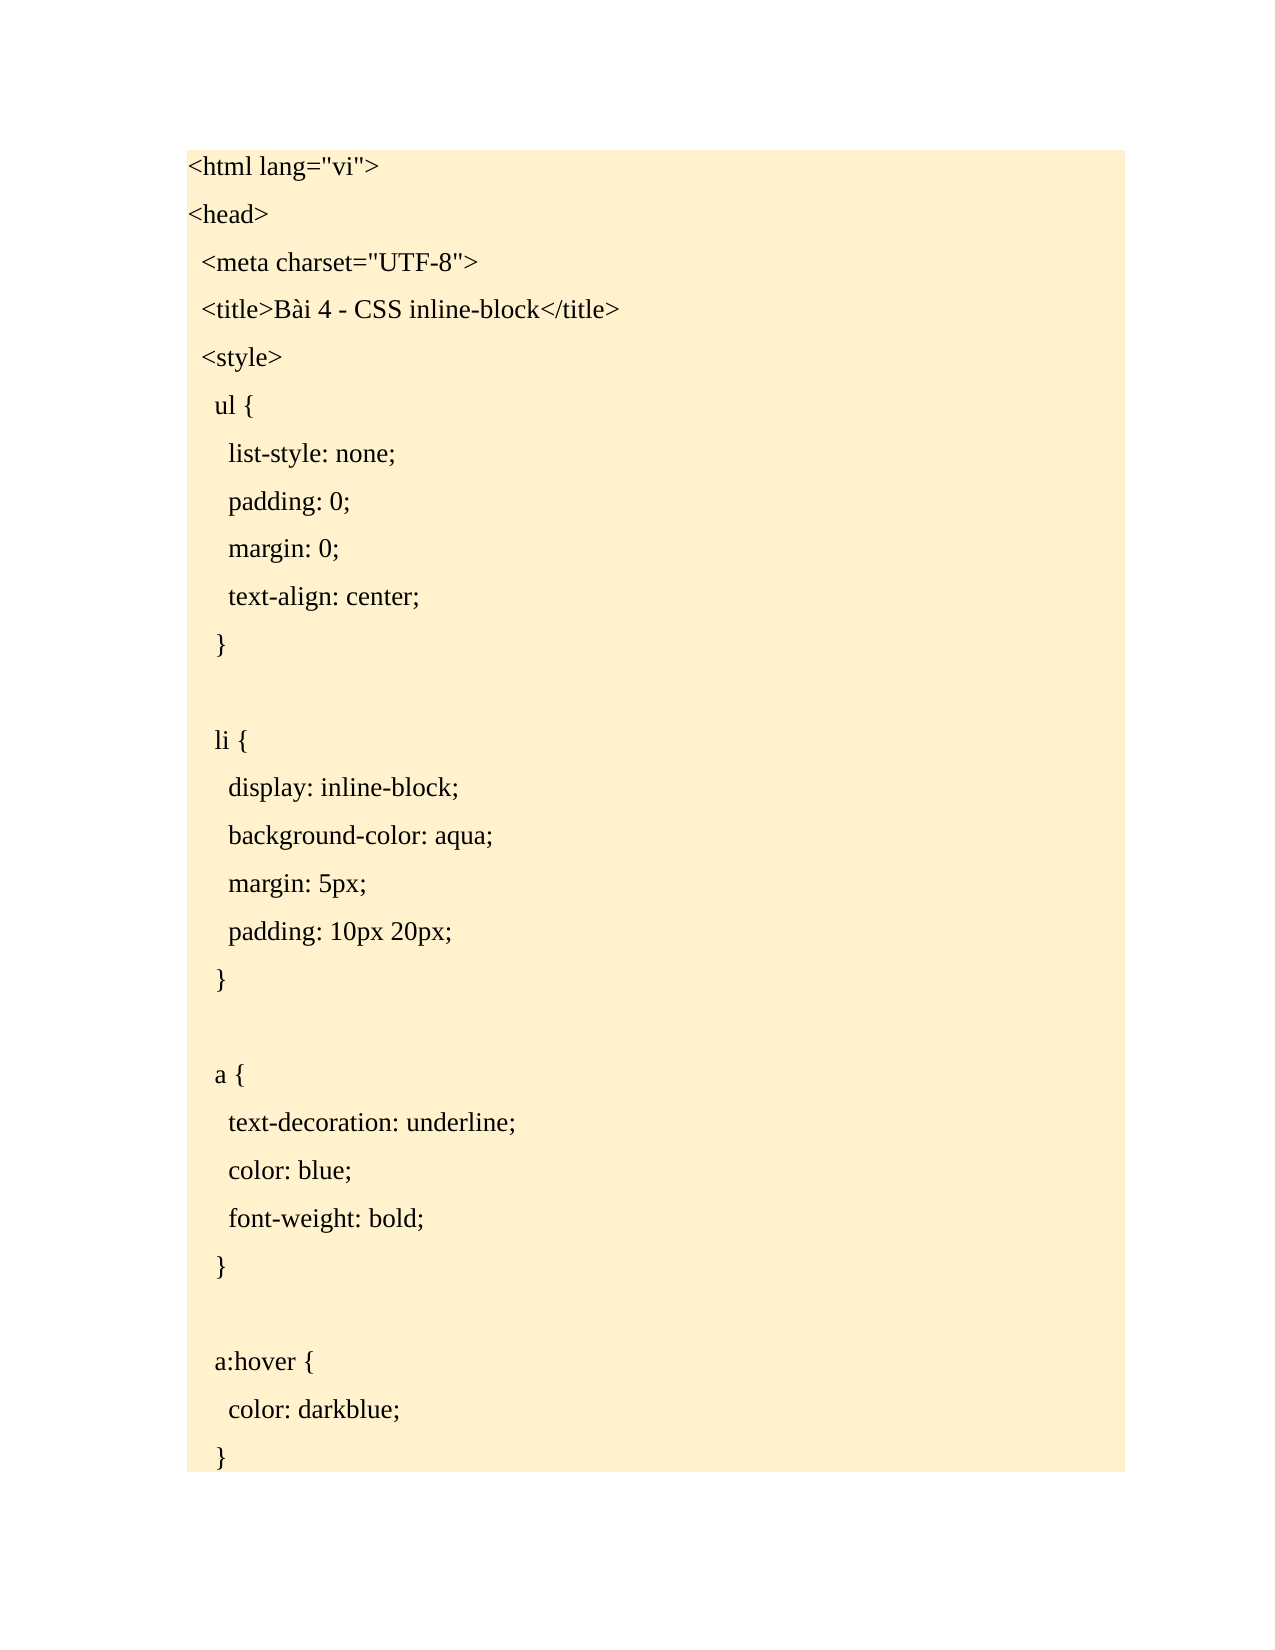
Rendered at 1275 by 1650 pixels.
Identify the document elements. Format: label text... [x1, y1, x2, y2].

text margin: 0; [187, 532, 1125, 564]
text <meta charset="UTF-8"> [187, 246, 1125, 277]
text <head> [187, 198, 1125, 229]
text background-color: aqua; [187, 819, 1125, 851]
text <style> [187, 341, 1125, 372]
text a { [187, 1058, 1125, 1089]
text } [187, 628, 1125, 659]
text margin: 5px; [187, 867, 1125, 898]
text display: inline-block; [187, 772, 1125, 803]
text padding: 0; [187, 485, 1125, 516]
text } [187, 963, 1125, 994]
text padding: 10px 20px; [187, 915, 1125, 946]
text list-style: none; [187, 437, 1125, 468]
text <title>Bài 4 - CSS inline-block</title> [187, 293, 1125, 324]
text text-align: center; [187, 580, 1125, 611]
text a:hover { [187, 1345, 1125, 1376]
text } [187, 1441, 1125, 1472]
text <html lang="vi"> [187, 150, 1125, 181]
text color: darkblue; [187, 1393, 1125, 1424]
text text-decoration: underline; [187, 1106, 1125, 1137]
text font-weight: bold; [187, 1202, 1125, 1233]
text li { [187, 724, 1125, 755]
text } [187, 1250, 1125, 1281]
text color: blue; [187, 1154, 1125, 1185]
text ul { [187, 389, 1125, 420]
